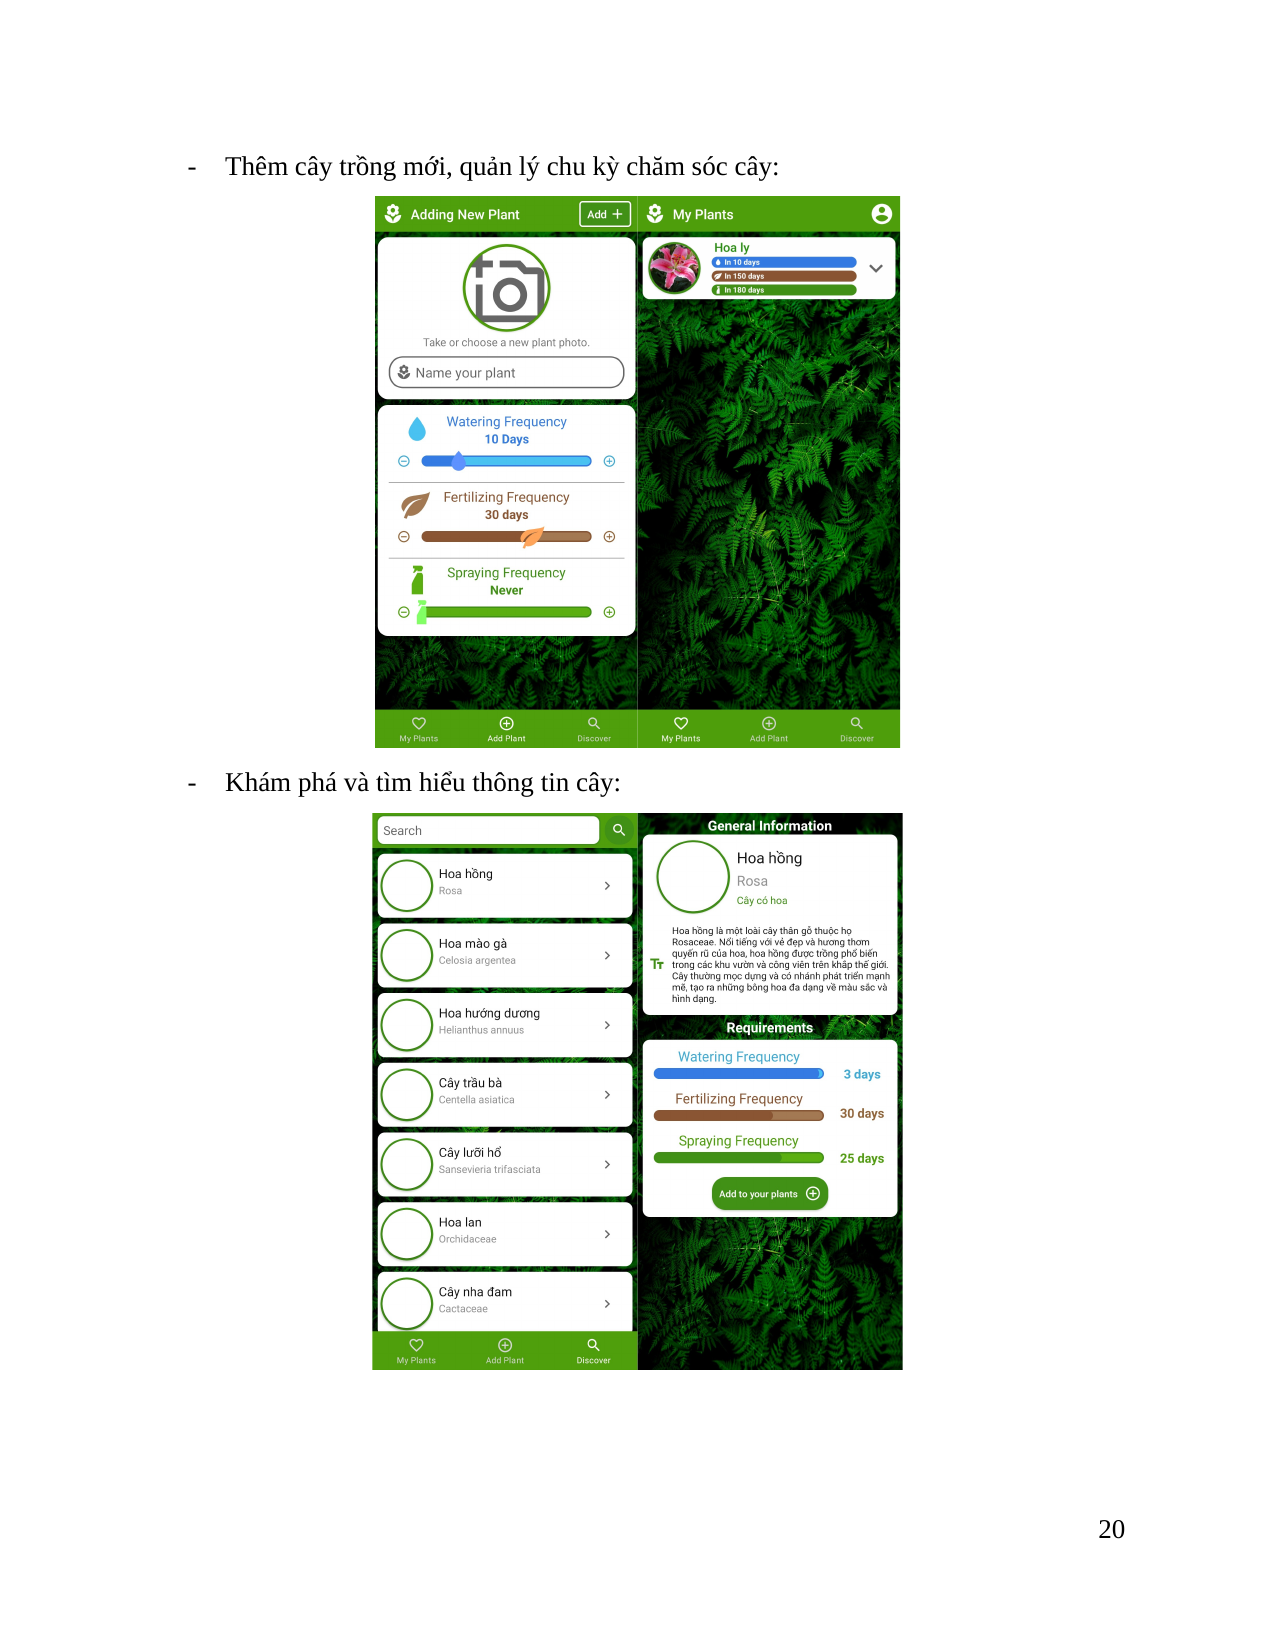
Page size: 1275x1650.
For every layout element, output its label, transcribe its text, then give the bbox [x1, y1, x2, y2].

list Thêm cây trồng mới, quản lý chu kỳ chăm sóc cây: [187, 150, 1127, 181]
list Khám phá và tìm hiểu thông tin cây: [187, 766, 1127, 797]
picture [372, 813, 903, 1370]
picture [375, 196, 901, 748]
